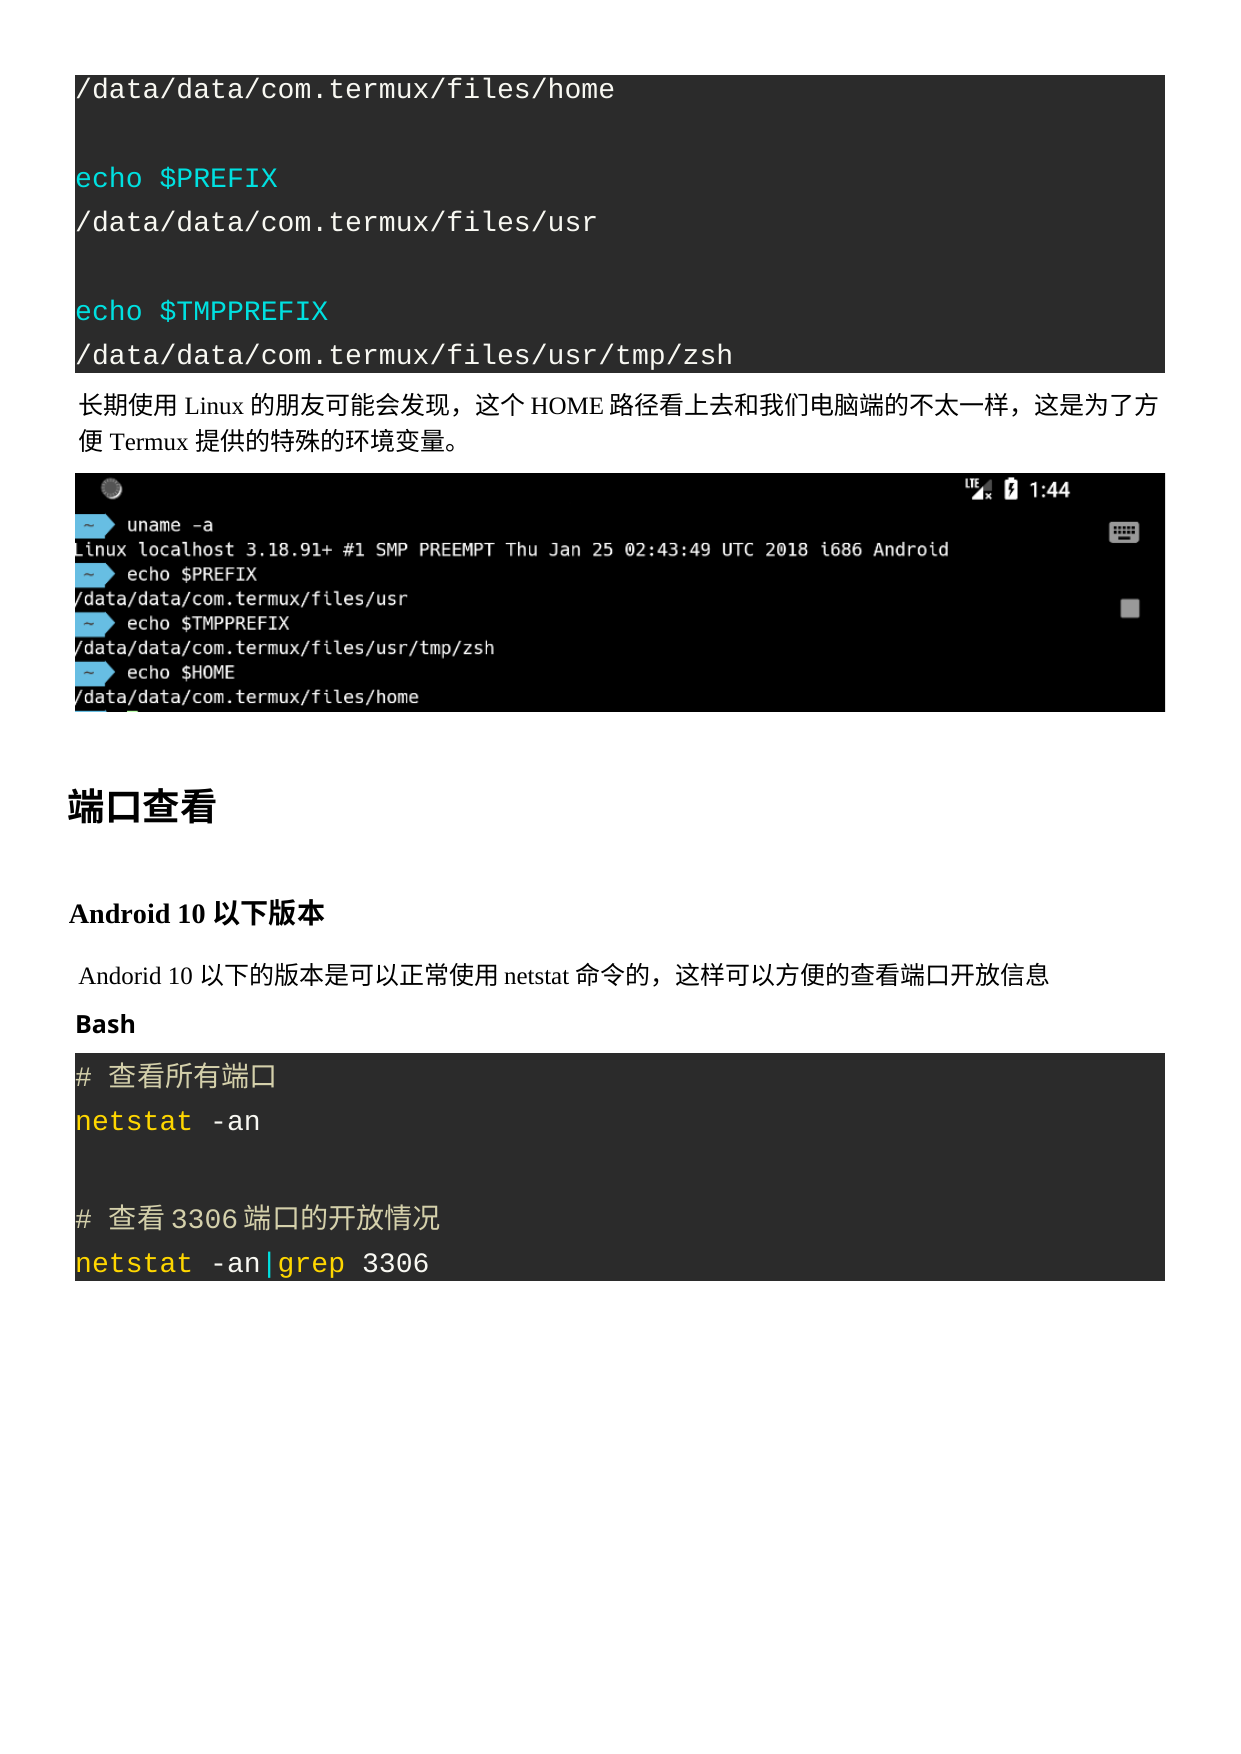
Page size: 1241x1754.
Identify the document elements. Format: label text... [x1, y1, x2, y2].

text /data/data/com.termux/files/usr/tmp/zsh [75, 341, 1165, 373]
text Android 10 以下版本 [69, 891, 1165, 932]
text netstat -an [75, 1107, 1165, 1139]
text netstat -an|grep 3306 [75, 1249, 1165, 1281]
text /data/data/com.termux/files/usr [75, 208, 1165, 240]
text Andorid 10 以下的版本是可以正常使用netstat 命令的，这样可以方便的查看端口开放信息 [78, 955, 1162, 991]
picture [75, 473, 1166, 712]
text 长期使用 Linux 的朋友可能会发现，这个HOME路径看上去和我们电脑端的不太一样，这是为了方便 Termux 提供的特殊的环境变量。 [78, 386, 1162, 458]
text echo $TMPPREFIX [75, 297, 1165, 329]
text echo $PREFIX [75, 164, 1165, 196]
text 端口查看 [67, 777, 1165, 832]
text Bash [75, 1007, 1165, 1041]
text /data/data/com.termux/files/home [75, 75, 1165, 107]
text # 查看所有端口 [75, 1053, 1165, 1094]
text # 查看3306端口的开放情况 [75, 1196, 1165, 1237]
